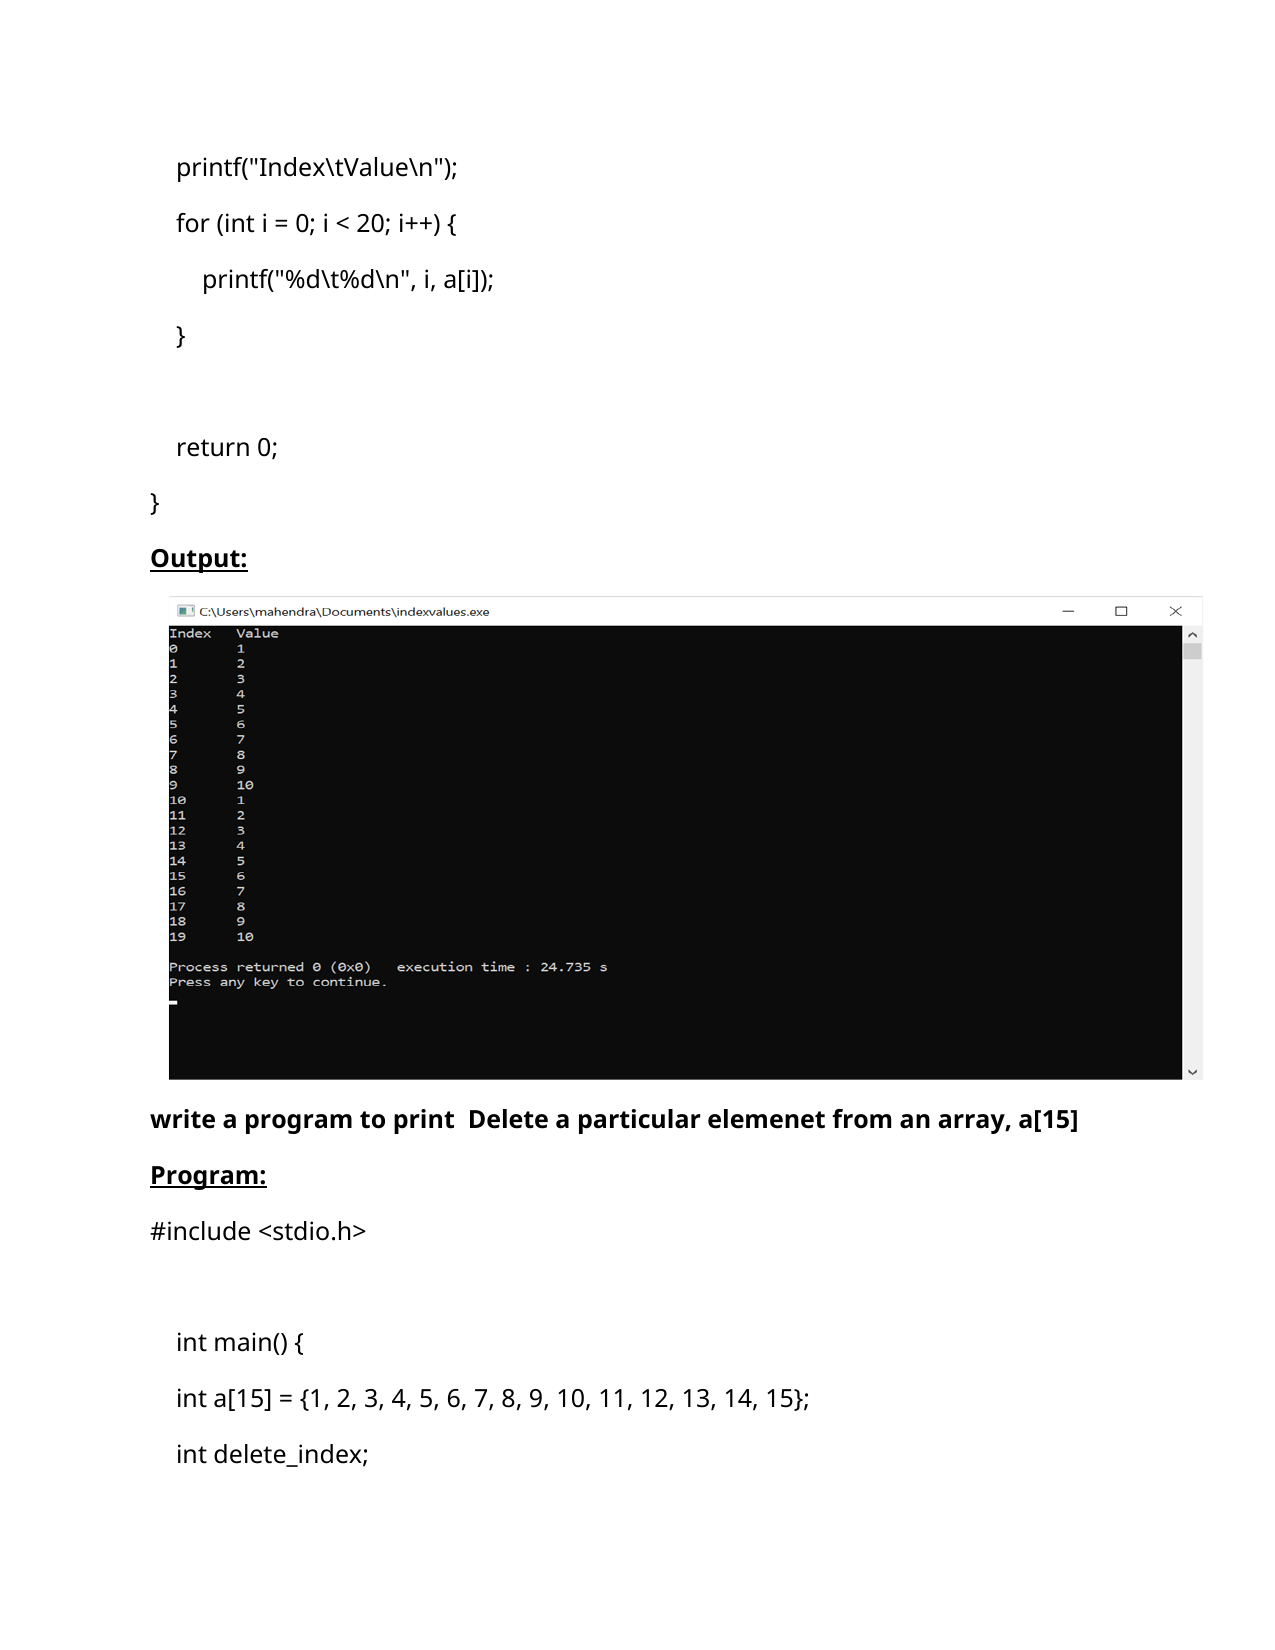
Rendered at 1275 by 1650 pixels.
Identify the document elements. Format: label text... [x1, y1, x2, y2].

text } [150, 317, 1125, 352]
text #include <stdio.h> [150, 1213, 1125, 1247]
text printf("%d\t%d\n", i, a[i]); [150, 262, 1125, 296]
text for (int i = 0; i < 20; i++) { [150, 206, 1125, 240]
text return 0; [150, 429, 1125, 463]
text write a program to print Delete a particular elemenet from an array, a[15] [150, 1102, 1125, 1136]
text int a[15] = {1, 2, 3, 4, 5, 6, 7, 8, 9, 10, 11, 12, 13, 14, 15}; [150, 1381, 1125, 1415]
text int main() { [150, 1325, 1125, 1359]
text Program: [150, 1157, 1125, 1191]
text Output: [150, 541, 1125, 575]
text } [150, 485, 1125, 519]
text int delete_index; [150, 1437, 1125, 1471]
text printf("Index\tValue\n"); [150, 150, 1125, 184]
